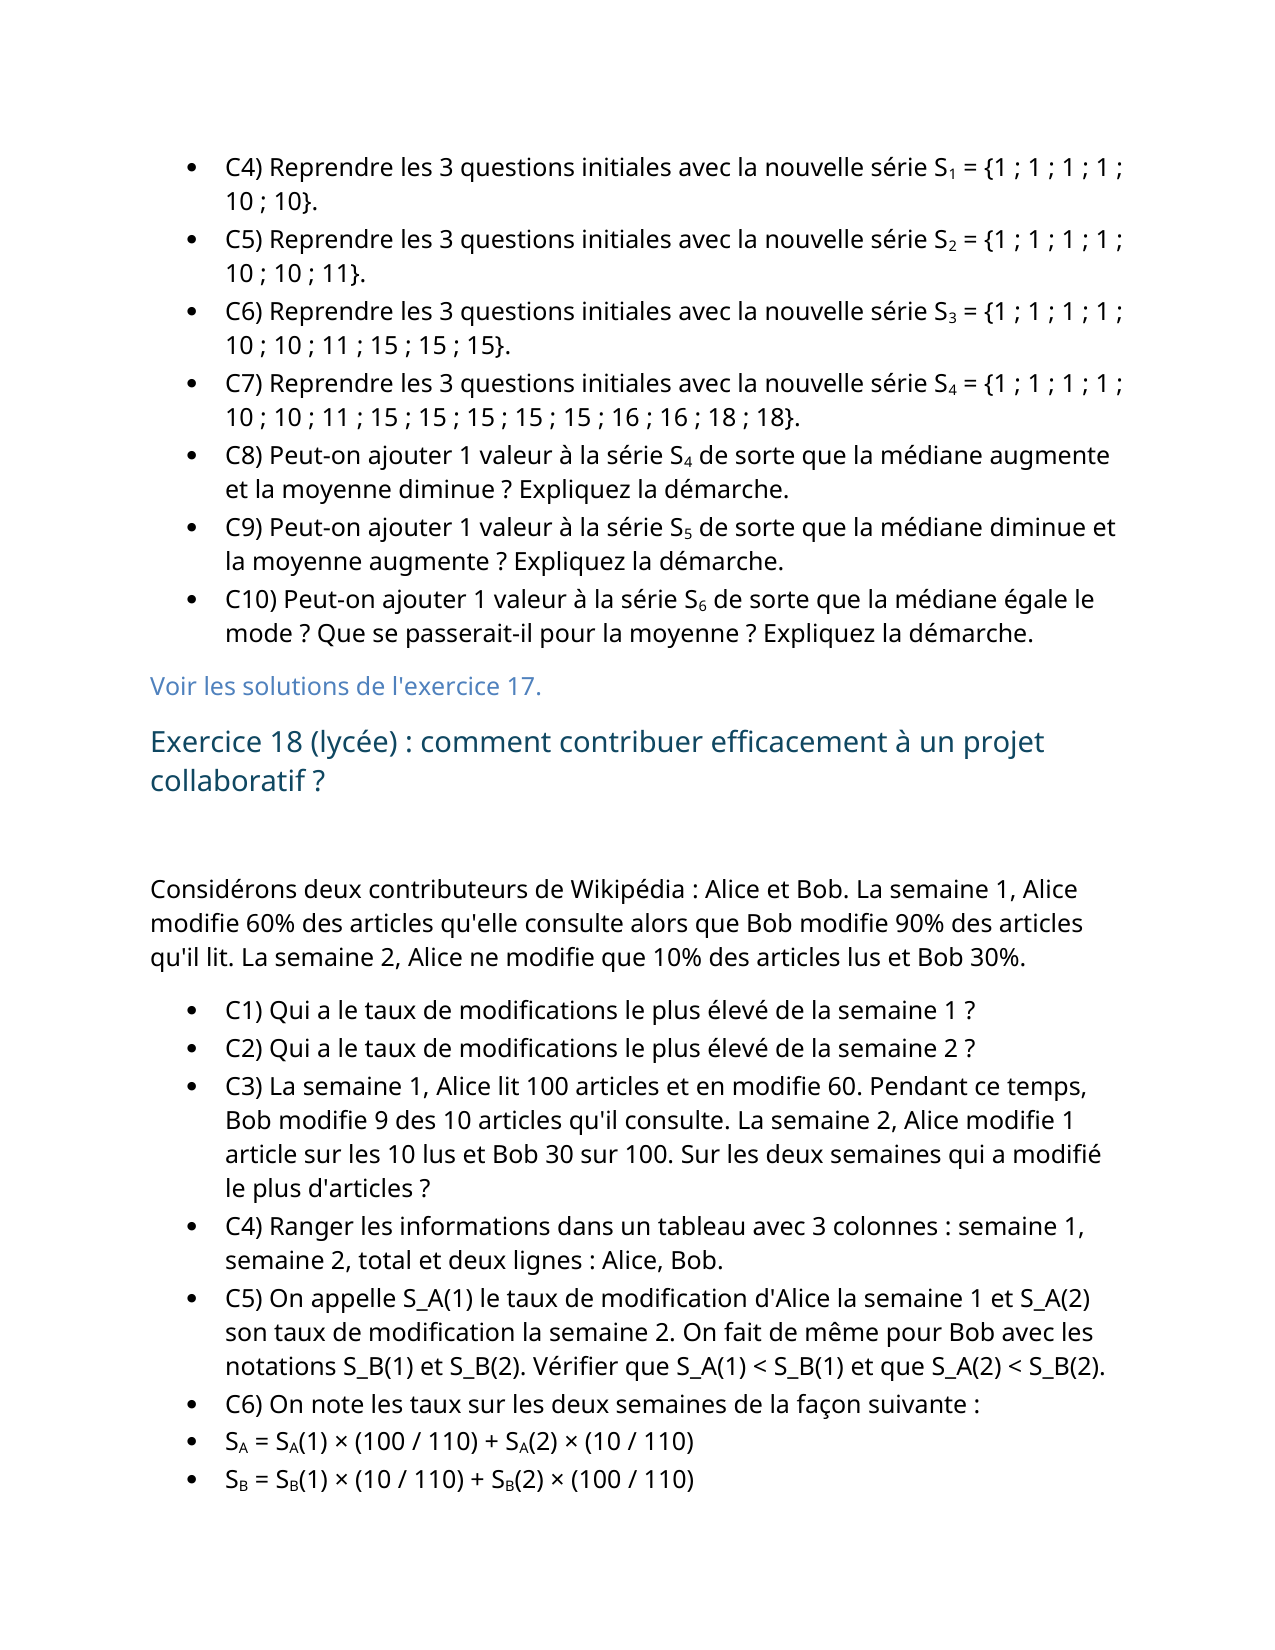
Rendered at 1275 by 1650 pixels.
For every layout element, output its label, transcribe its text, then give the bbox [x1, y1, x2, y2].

list C4) Ranger les informations dans un tableau avec 3 colonnes : semaine 1, semaine 2, total et deux lignes : Alice, Bob. [187, 1208, 1125, 1277]
subtitle Exercice 18 (lycée) : comment contribuer efficacement à un projet collaboratif ? [150, 721, 1125, 800]
list C9) Peut-on ajouter 1 valeur à la série S5 de sorte que la médiane diminue et la moyenne augmente ? Expliquez la démarche. [187, 509, 1125, 577]
list C5) On appelle S_A(1) le taux de modification d'Alice la semaine 1 et S_A(2) son taux de modification la semaine 2. On fait de même pour Bob avec les notations S_B(1) et S_B(2). Vérifier que S_A(1) < S_B(1) et que S_A(2) < S_B(2). [187, 1280, 1125, 1382]
list C7) Reprendre les 3 questions initiales avec la nouvelle série S4 = {1 ; 1 ; 1 ; 1 ; 10 ; 10 ; 11 ; 15 ; 15 ; 15 ; 15 ; 15 ; 16 ; 16 ; 18 ; 18}. [187, 366, 1125, 434]
list C10) Peut-on ajouter 1 valeur à la série S6 de sorte que la médiane égale le mode ? Que se passerait-il pour la moyenne ? Expliquez la démarche. [187, 581, 1125, 649]
text Voir les solutions de l'exercice 17. [150, 668, 1125, 702]
list C6) On note les taux sur les deux semaines de la façon suivante : [187, 1386, 1125, 1420]
list C5) Reprendre les 3 questions initiales avec la nouvelle série S2 = {1 ; 1 ; 1 ; 1 ; 10 ; 10 ; 11}. [187, 222, 1125, 290]
list C1) Qui a le taux de modifications le plus élevé de la semaine 1 ? [187, 993, 1125, 1027]
list C2) Qui a le taux de modifications le plus élevé de la semaine 2 ? [187, 1031, 1125, 1065]
list C8) Peut-on ajouter 1 valeur à la série S4 de sorte que la médiane augmente et la moyenne diminue ? Expliquez la démarche. [187, 437, 1125, 506]
list C4) Reprendre les 3 questions initiales avec la nouvelle série S1 = {1 ; 1 ; 1 ; 1 ; 10 ; 10}. [187, 150, 1125, 218]
list C6) Reprendre les 3 questions initiales avec la nouvelle série S3 = {1 ; 1 ; 1 ; 1 ; 10 ; 10 ; 11 ; 15 ; 15 ; 15}. [187, 294, 1125, 362]
text Considérons deux contributeurs de Wikipédia : Alice et Bob. La semaine 1, Alice modifie 60% des articles qu'elle consulte alors que Bob modifie 90% des articles qu'il lit. La semaine 2, Alice ne modifie que 10% des articles lus et Bob 30%. [150, 872, 1125, 974]
list C3) La semaine 1, Alice lit 100 articles et en modifie 60. Pendant ce temps, Bob modifie 9 des 10 articles qu'il consulte. La semaine 2, Alice modifie 1 article sur les 10 lus et Bob 30 sur 100. Sur les deux semaines qui a modifié le plus d'articles ? [187, 1068, 1125, 1205]
list SA = SA(1) × (100 / 110) + SA(2) × (10 / 110) [187, 1424, 1125, 1458]
list SB = SB(1) × (10 / 110) + SB(2) × (100 / 110) [187, 1462, 1125, 1496]
